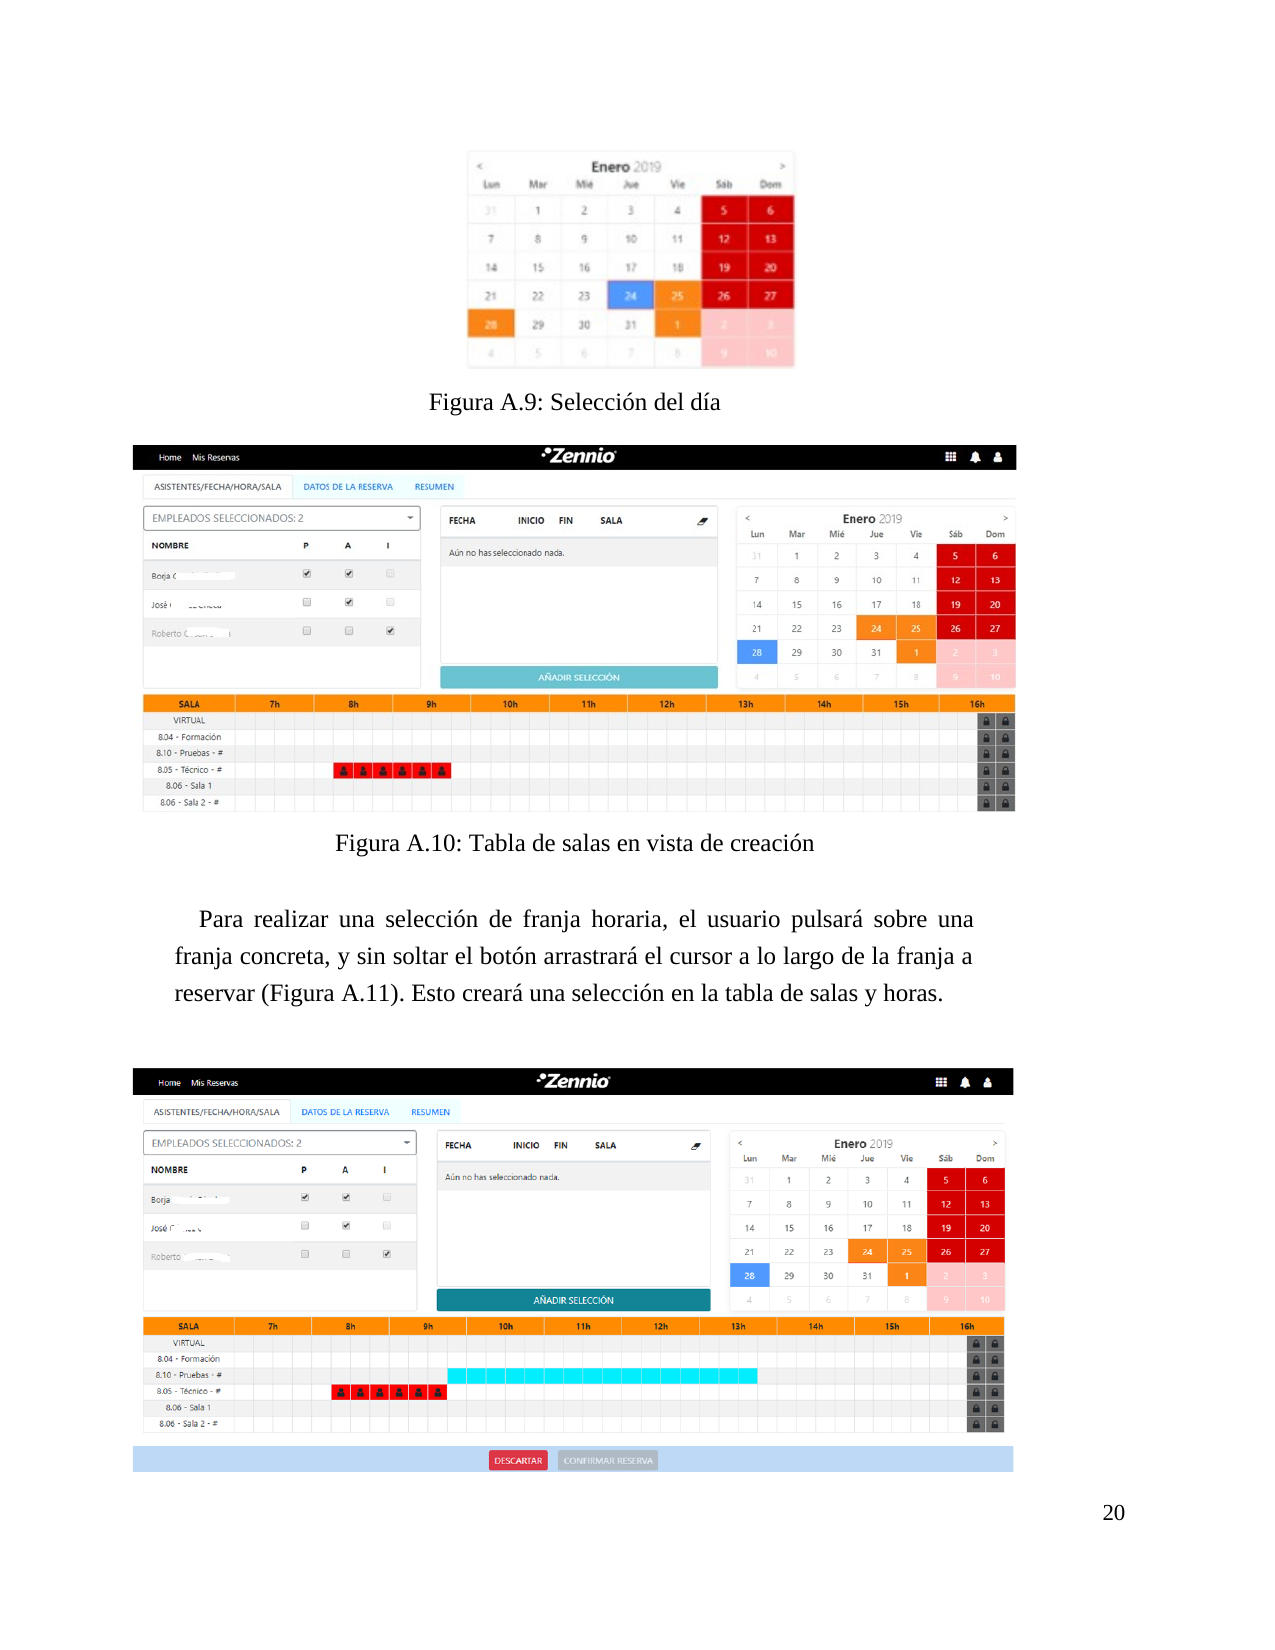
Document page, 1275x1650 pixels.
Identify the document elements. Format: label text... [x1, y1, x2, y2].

picture [466, 150, 798, 369]
picture [132, 445, 1017, 812]
picture [132, 1068, 1014, 1472]
text Figura A.10: Tabla de salas en vista de creación [222, 812, 927, 857]
text Figura A.9: Selección del día [222, 387, 927, 416]
text Para realizar una selección de franja horaria, el usuario pulsará sobre una franja concreta, y sin soltar el botón arrastrará el cursor a lo largo de la franja a reservar (Figura A.11). Esto creará una selección en la tabla de salas y horas. [174, 904, 975, 1007]
